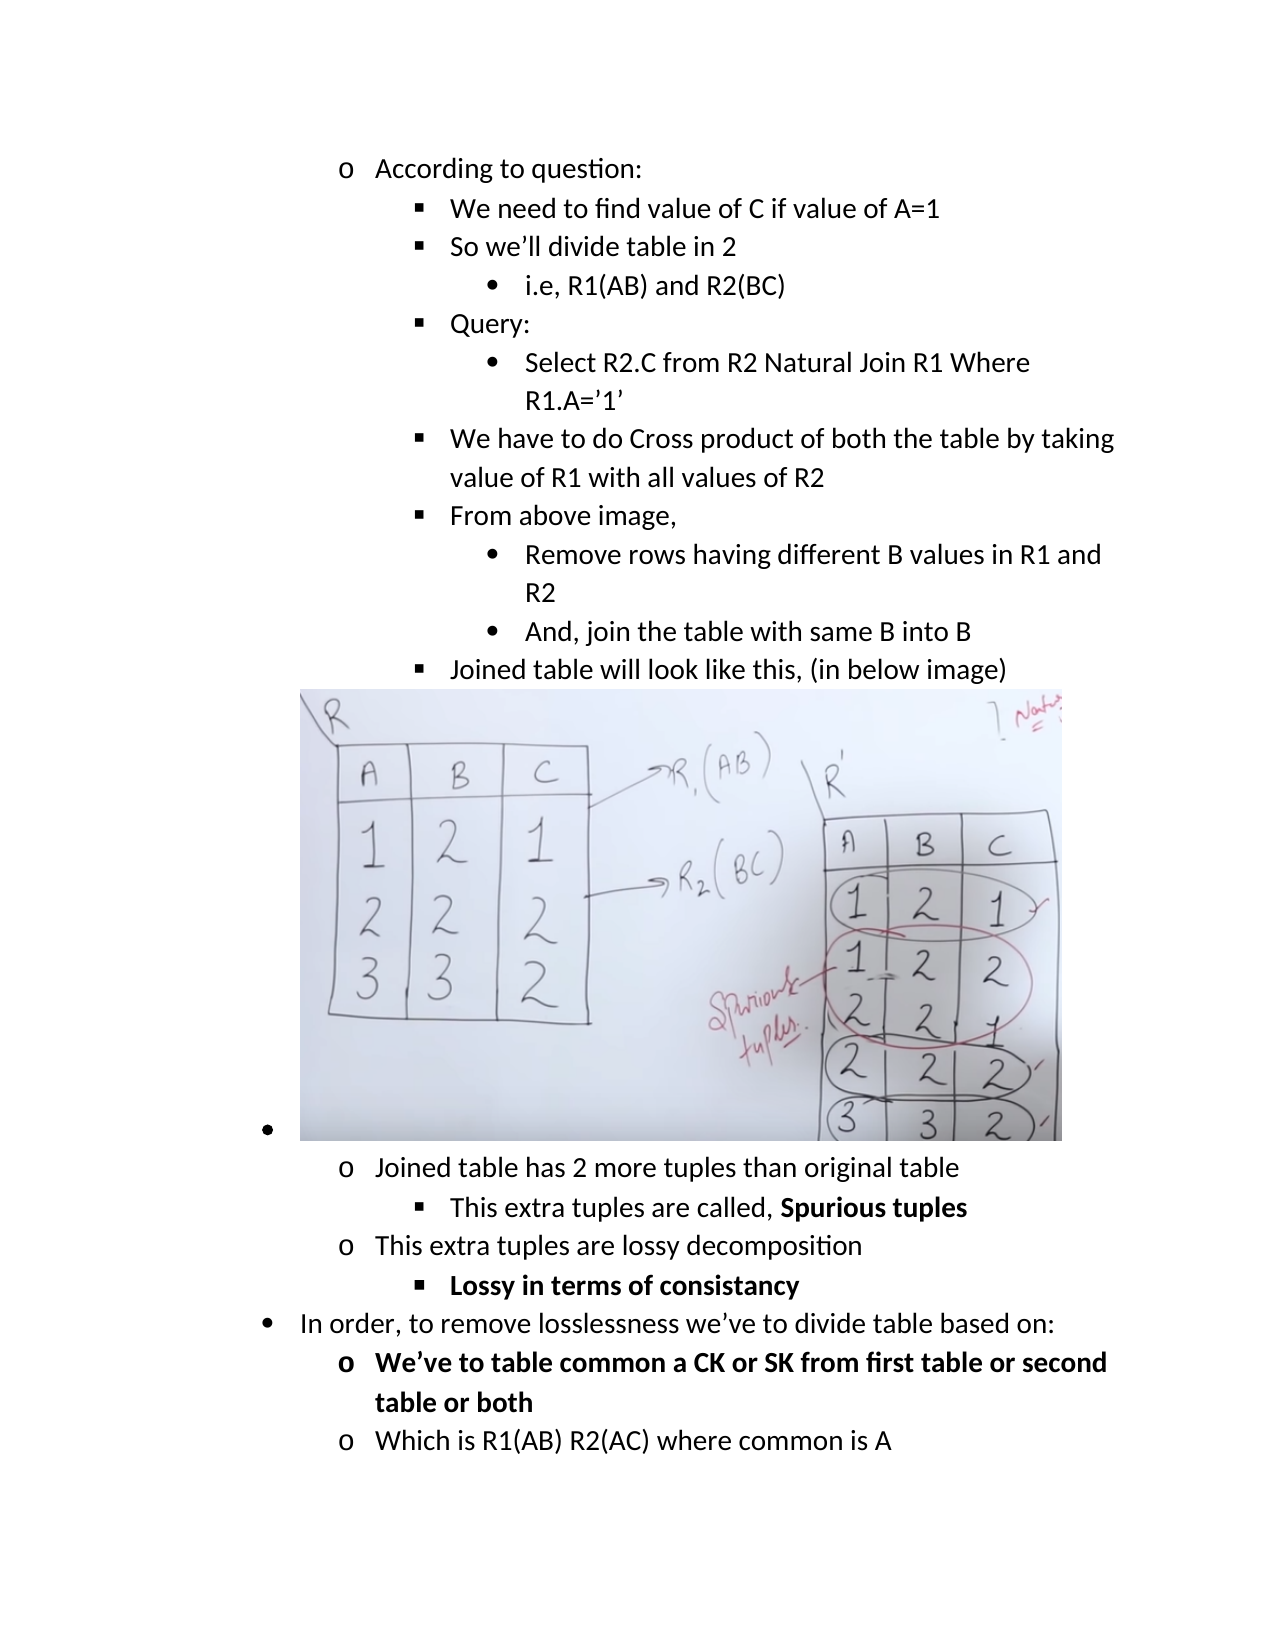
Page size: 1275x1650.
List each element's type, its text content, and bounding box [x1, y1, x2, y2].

list This extra tuples are called, Spurious tuples [412, 1189, 1125, 1224]
list We’ve to table common a CK or SK from first table or second table or both [337, 1344, 1125, 1419]
list Which is R1(AB) R2(AC) where common is A [337, 1422, 1125, 1459]
list Remove rows having different B values in R1 and R2 [487, 536, 1125, 610]
list Query: [412, 305, 1125, 341]
list Joined table has 2 more tuples than original table [337, 1149, 1125, 1186]
list From above image, [412, 497, 1125, 533]
list This extra tuples are lossy decomposition [337, 1227, 1125, 1264]
list Lossy in terms of consistancy [412, 1267, 1125, 1303]
list In order, to remove losslessness we’ve to divide table based on: [262, 1306, 1125, 1341]
list So we’ll divide table in 2 [412, 228, 1125, 264]
list We need to find value of C if value of A=1 [412, 190, 1125, 226]
list Joined table will look like this, (in below image) [412, 651, 1125, 687]
list We have to do Cross product of both the table by taking value of R1 with all values of R2 [412, 421, 1125, 495]
list According to question: [337, 150, 1125, 187]
list Select R2.C from R2 Natural Join R1 Where R1.A=’1’ [487, 344, 1125, 418]
list And, join the table with same B into B [487, 613, 1125, 648]
list i.e, R1(AB) and R2(BC) [487, 267, 1125, 302]
picture [300, 689, 1062, 1141]
